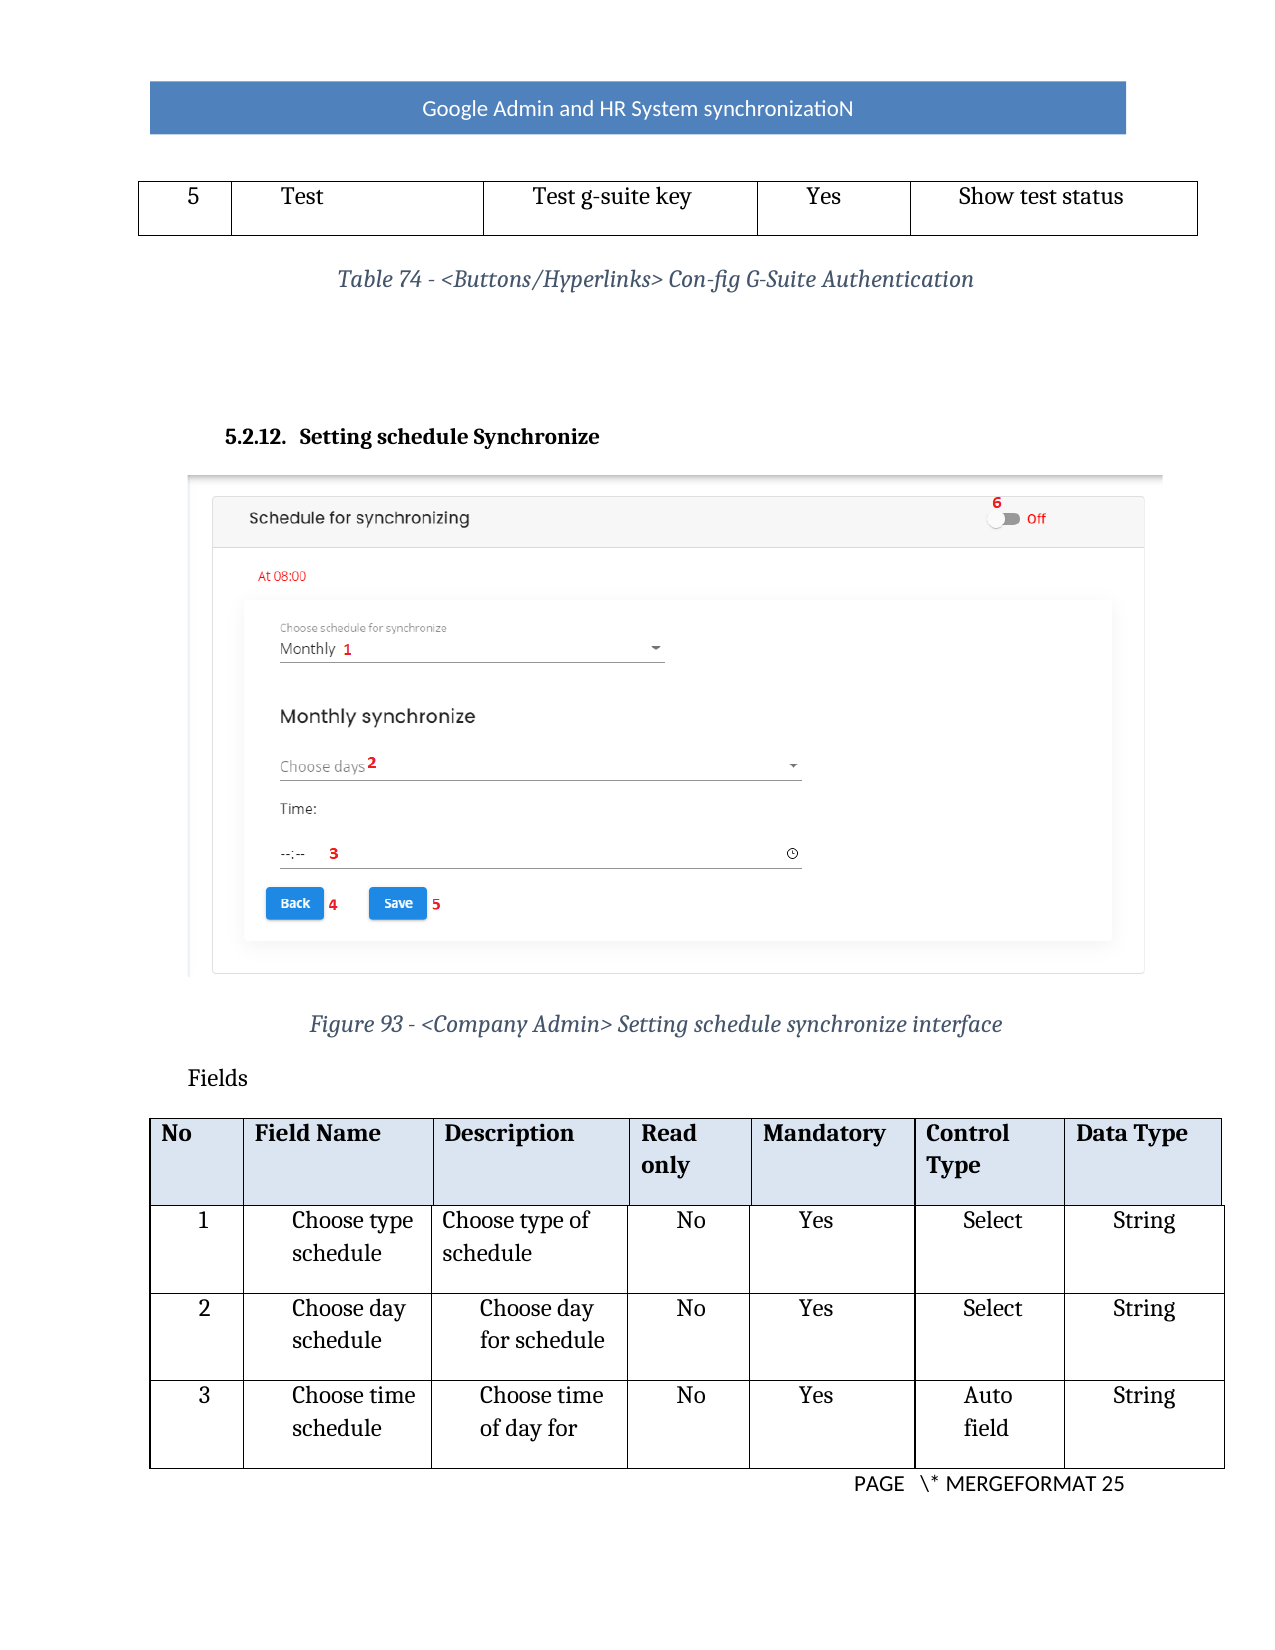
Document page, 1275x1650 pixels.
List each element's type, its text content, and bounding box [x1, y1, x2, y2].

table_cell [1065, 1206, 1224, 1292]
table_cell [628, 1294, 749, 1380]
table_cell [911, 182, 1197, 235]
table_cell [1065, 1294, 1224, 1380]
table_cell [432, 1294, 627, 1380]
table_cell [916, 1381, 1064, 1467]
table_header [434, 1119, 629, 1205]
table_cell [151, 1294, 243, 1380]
picture [187, 475, 1163, 977]
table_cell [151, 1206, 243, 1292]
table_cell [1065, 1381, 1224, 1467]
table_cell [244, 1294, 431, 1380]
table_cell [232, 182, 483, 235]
text Fields [187, 1063, 1125, 1092]
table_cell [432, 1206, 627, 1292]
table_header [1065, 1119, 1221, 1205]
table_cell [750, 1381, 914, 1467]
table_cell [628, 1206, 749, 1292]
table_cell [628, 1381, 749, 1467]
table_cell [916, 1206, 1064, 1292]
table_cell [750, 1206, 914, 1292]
subtitle Setting schedule Synchronize [225, 424, 1125, 451]
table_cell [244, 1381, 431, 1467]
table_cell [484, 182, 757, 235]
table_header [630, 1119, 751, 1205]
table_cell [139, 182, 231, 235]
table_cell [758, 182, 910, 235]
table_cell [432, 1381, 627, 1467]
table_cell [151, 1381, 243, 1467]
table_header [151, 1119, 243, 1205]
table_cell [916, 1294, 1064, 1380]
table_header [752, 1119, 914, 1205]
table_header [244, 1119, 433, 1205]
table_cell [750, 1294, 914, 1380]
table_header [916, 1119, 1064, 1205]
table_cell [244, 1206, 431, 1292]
